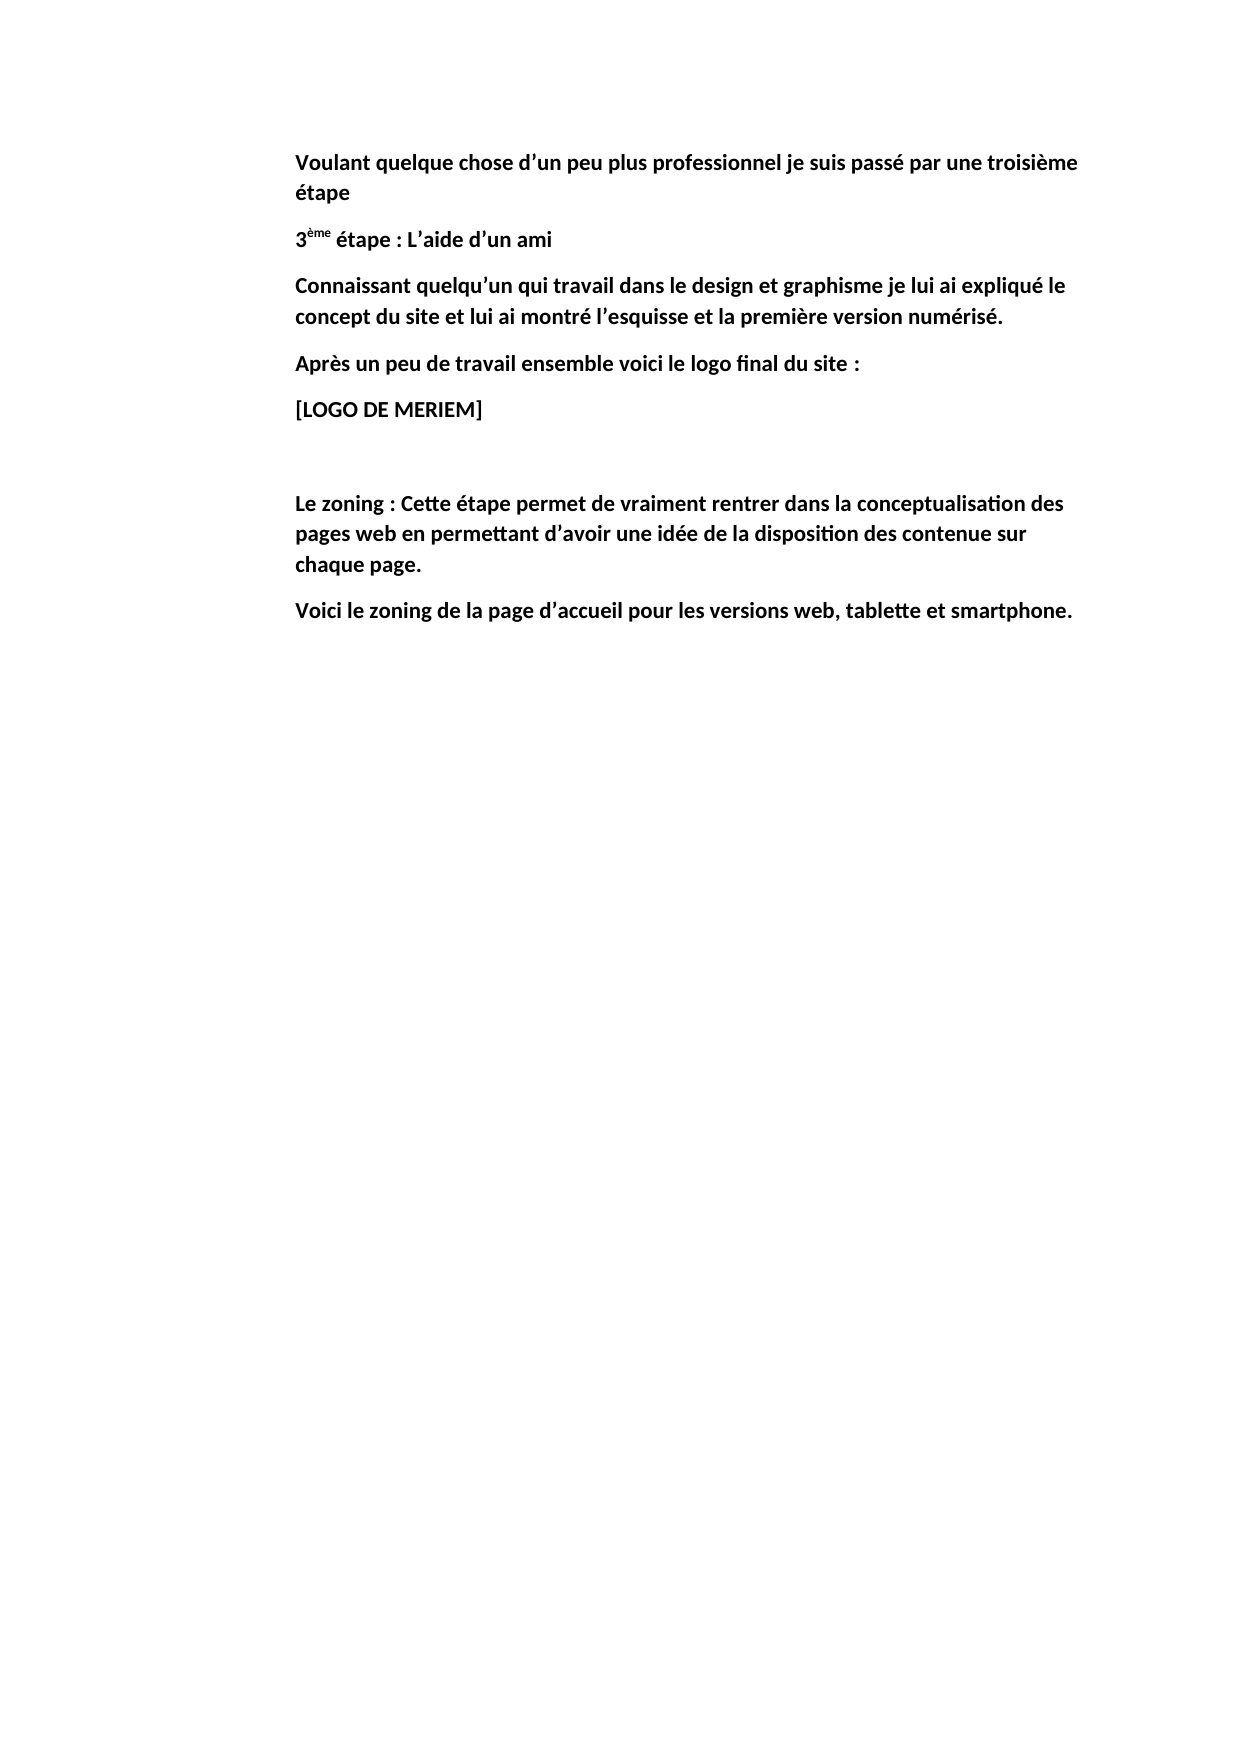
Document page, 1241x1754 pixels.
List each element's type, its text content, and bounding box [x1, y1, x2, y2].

text Voici le zoning de la page d’accueil pour les versions web, tablette et smartphone. [295, 597, 1093, 624]
text Connaissant quelqu’un qui travail dans le design et graphisme je lui ai expliqué le concept du site et lui ai montré l’esquisse et la première version numérisé. [295, 272, 1093, 330]
text [LOGO DE MERIEM] [295, 396, 1093, 423]
text 3ème étape : L’aide d’un ami [295, 225, 1093, 253]
text Le zoning : Cette étape permet de vraiment rentrer dans la conceptualisation des pages web en permettant d’avoir une idée de la disposition des contenue sur chaque page. [295, 489, 1093, 578]
text Après un peu de travail ensemble voici le logo final du site : [295, 349, 1093, 377]
text Voulant quelque chose d’un peu plus professionnel je suis passé par une troisième étape [295, 148, 1093, 206]
